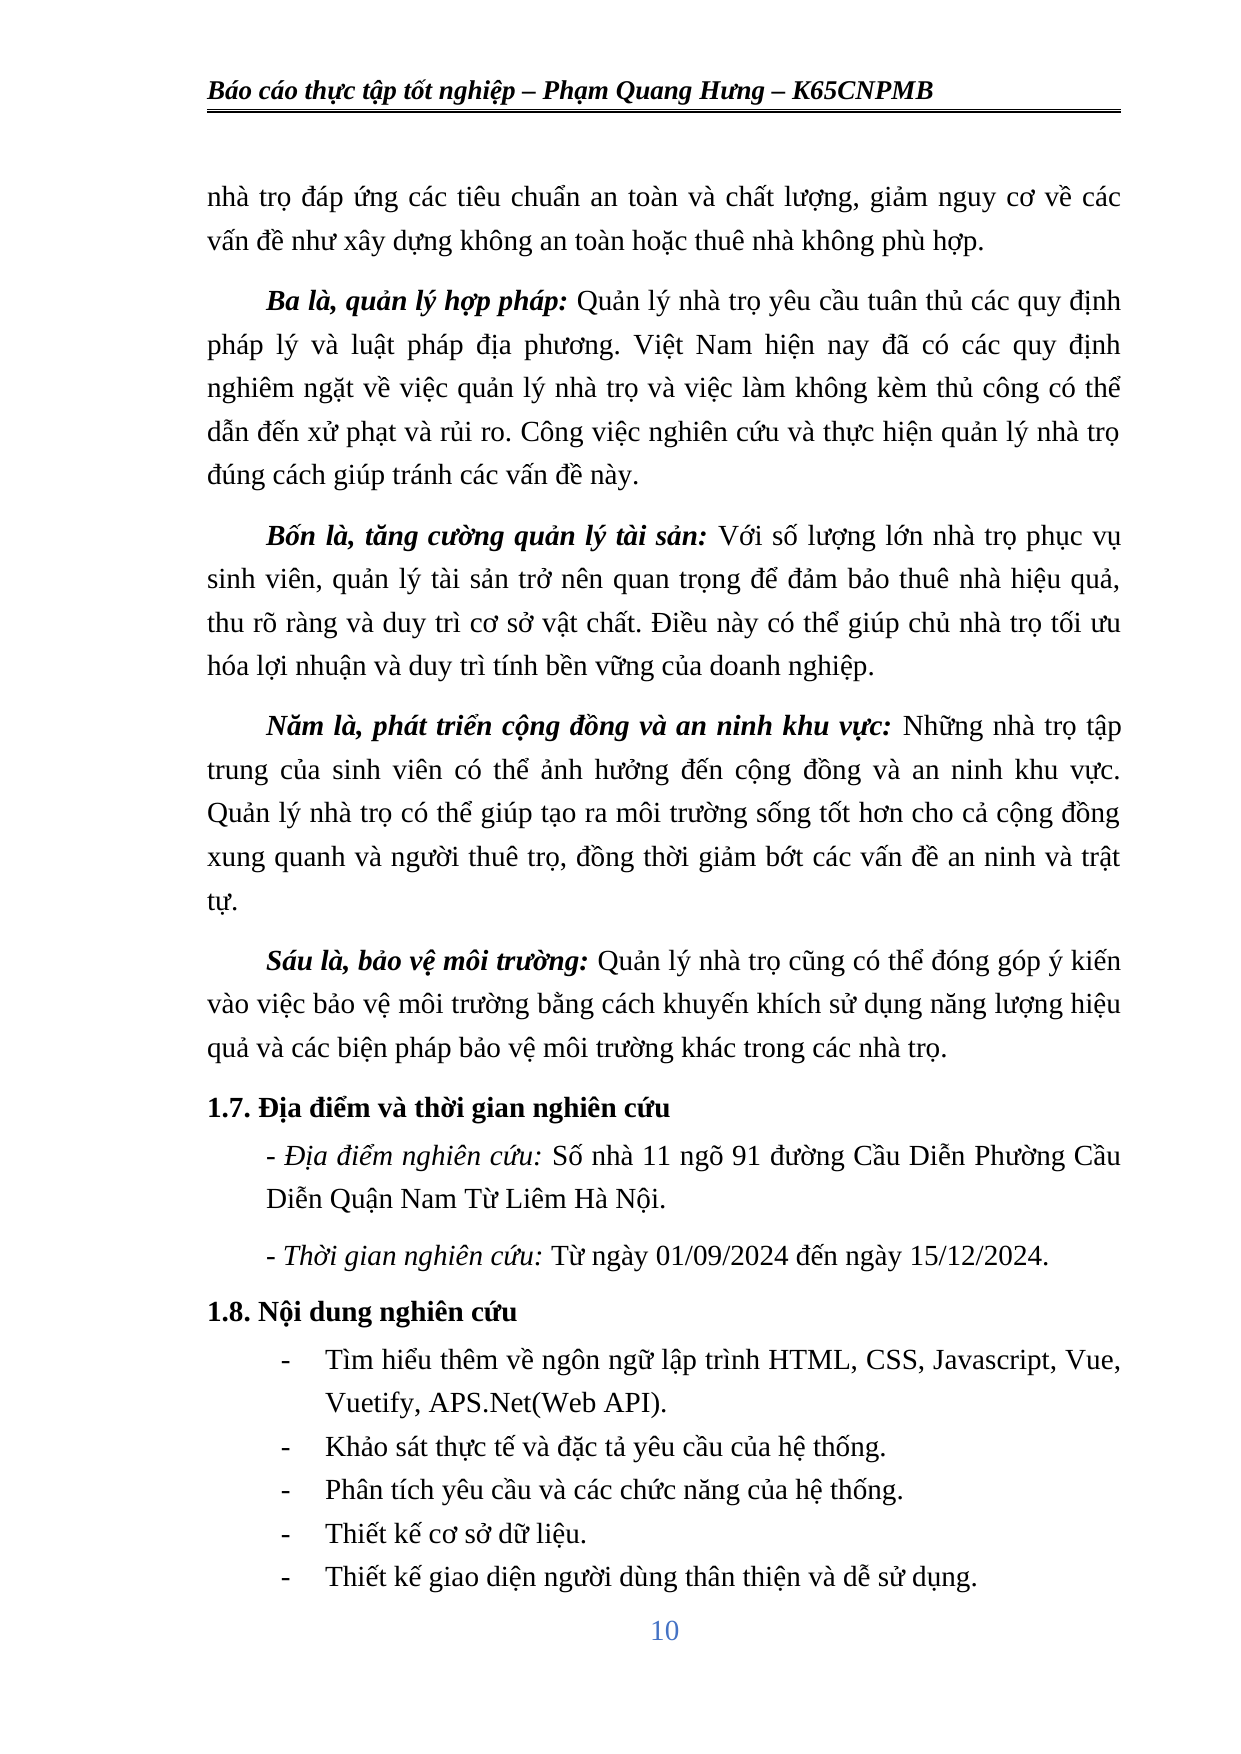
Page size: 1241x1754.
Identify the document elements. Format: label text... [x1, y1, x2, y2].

text Ba là, quản lý hợp pháp: Quản lý nhà trọ yêu cầu tuân thủ các quy định pháp lý và luật pháp địa phương. Việt Nam hiện nay đã có các quy định nghiêm ngặt về việc quản lý nhà trọ và việc làm không kèm thủ công có thể dẫn đến xử phạt và rủi ro. Công việc nghiên cứu và thực hiện quản lý nhà trọ đúng cách giúp tránh các vấn đề này. [207, 283, 1122, 491]
text Bốn là, tăng cường quản lý tài sản: Với số lượng lớn nhà trọ phục vụ sinh viên, quản lý tài sản trở nên quan trọng để đảm bảo thuê nhà hiệu quả, thu rõ ràng và duy trì cơ sở vật chất. Điều này có thể giúp chủ nhà trọ tối ưu hóa lợi nhuận và duy trì tính bền vững của doanh nghiệp. [207, 518, 1122, 682]
list Thiết kế cơ sở dữ liệu. [281, 1516, 1122, 1549]
text Sáu là, bảo vệ môi trường: Quản lý nhà trọ cũng có thể đóng góp ý kiến vào việc bảo vệ môi trường bằng cách khuyến khích sử dụng năng lượng hiệu quả và các biện pháp bảo vệ môi trường khác trong các nhà trọ. [207, 943, 1122, 1063]
list Khảo sát thực tế và đặc tả yêu cầu của hệ thống. [281, 1429, 1122, 1462]
list Tìm hiểu thêm về ngôn ngữ lập trình HTML, CSS, Javascript, Vue, Vuetify, APS.Net(Web API). [281, 1342, 1122, 1419]
list - Thời gian nghiên cứu: Từ ngày 01/09/2024 đến ngày 15/12/2024. [266, 1238, 1122, 1271]
text Năm là, phát triển cộng đồng và an ninh khu vực: Những nhà trọ tập trung của sinh viên có thể ảnh hưởng đến cộng đồng và an ninh khu vực. Quản lý nhà trọ có thể giúp tạo ra môi trường sống tốt hơn cho cả cộng đồng xung quanh và người thuê trọ, đồng thời giảm bớt các vấn đề an ninh và trật tự. [207, 708, 1122, 916]
list Thiết kế giao diện người dùng thân thiện và dễ sử dụng. [281, 1559, 1122, 1593]
subtitle 1.8. Nội dung nghiên cứu [207, 1294, 1122, 1327]
list Phân tích yêu cầu và các chức năng của hệ thống. [281, 1472, 1122, 1506]
subtitle 1.7. Địa điểm và thời gian nghiên cứu [207, 1090, 1122, 1124]
text - Địa điểm nghiên cứu: Số nhà 11 ngõ 91 đường Cầu Diễn Phường Cầu Diễn Quận Nam Từ Liêm Hà Nội. [266, 1138, 1122, 1215]
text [207, 179, 1122, 257]
